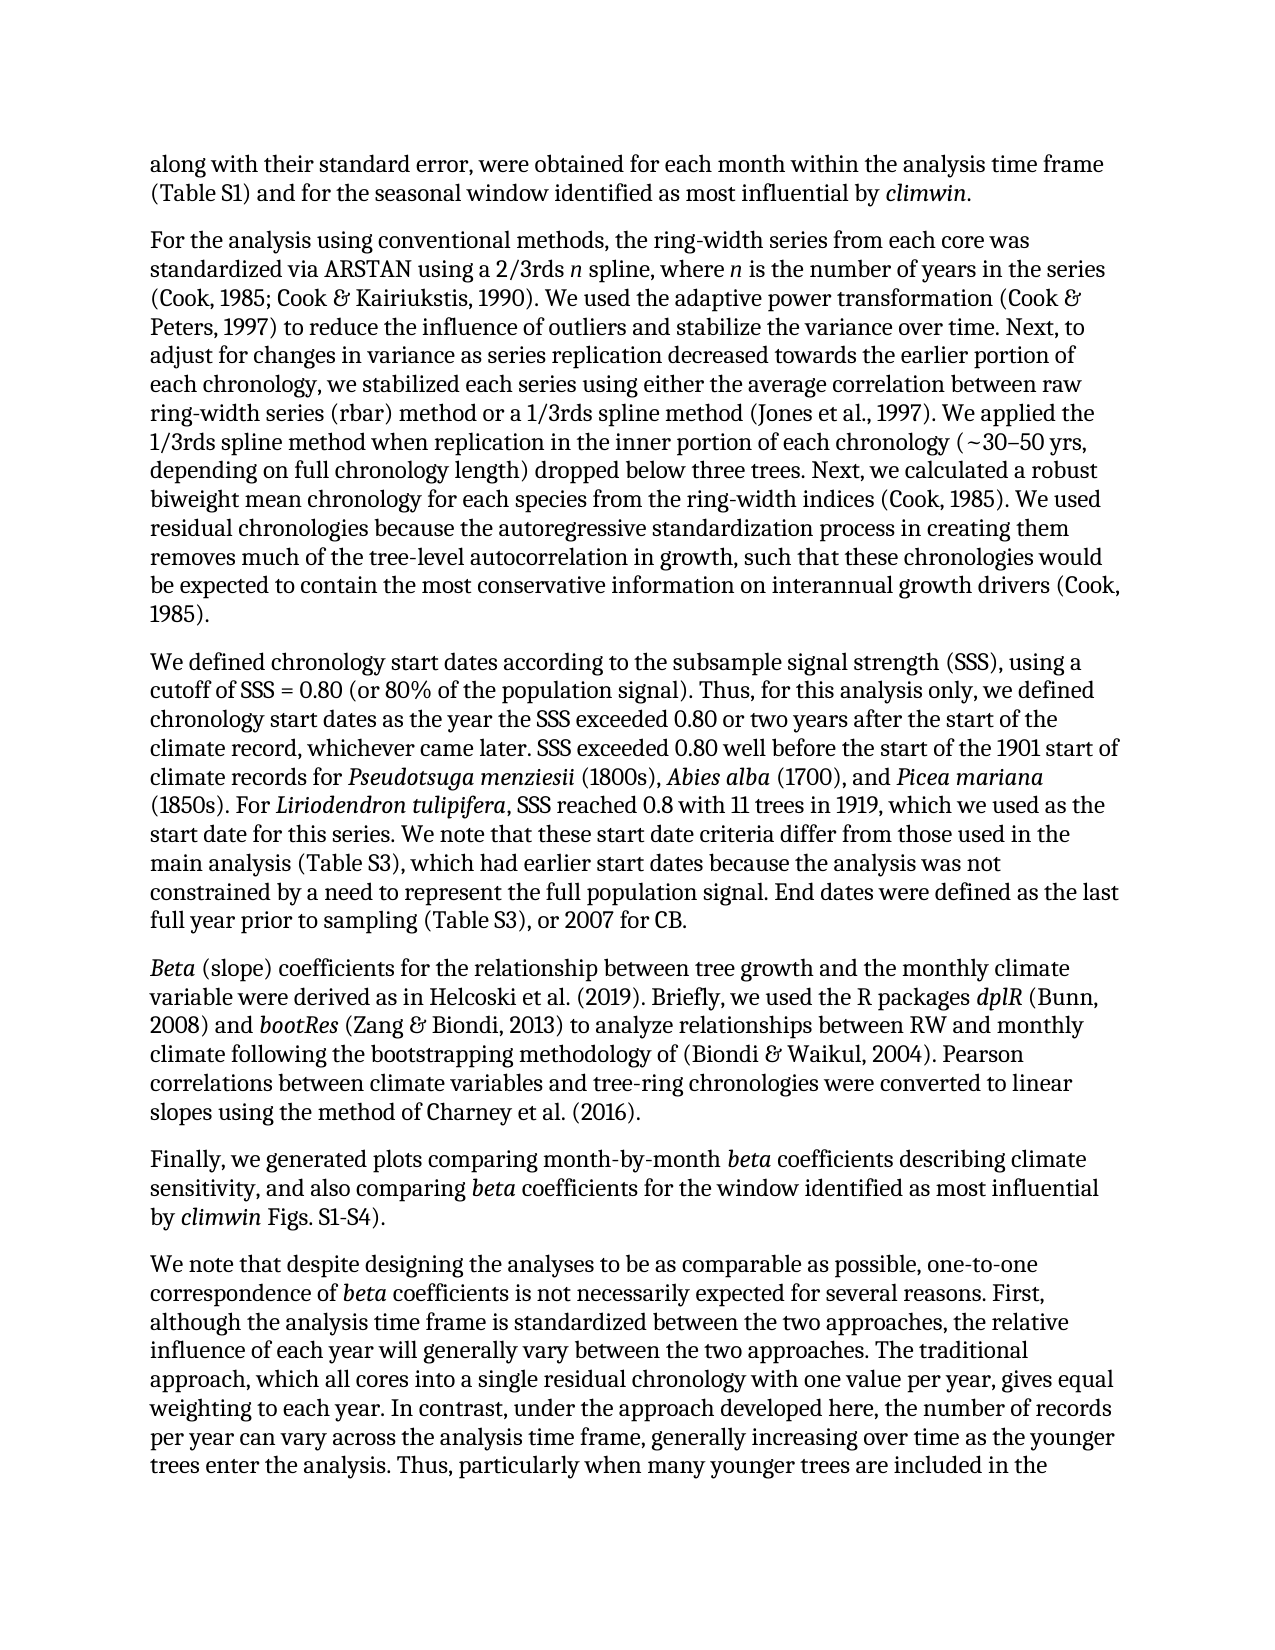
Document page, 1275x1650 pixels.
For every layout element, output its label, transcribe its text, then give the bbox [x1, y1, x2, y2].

text Finally, we generated plots comparing month-by-month beta coefficients describing climate sensitivity, and also comparing beta coefficients for the window identified as most influential by climwin Figs. S1-S4). [150, 1145, 1125, 1231]
text For the analysis using conventional methods, the ring-width series from each core was standardized via ARSTAN using a 2/3rds spline, where is the number of years in the series (Cook, 1985; Cook & Kairiukstis, 1990). We used the adaptive power transformation (Cook & Peters, 1997) to reduce the influence of outliers and stabilize the variance over time. Next, to adjust for changes in variance as series replication decreased towards the earlier portion of each chronology, we stabilized each series using either the average correlation between raw ring-width series (rbar) method or a 1/3rds spline method (Jones et al., 1997). We applied the 1/3rds spline method when replication in the inner portion of each chronology (~30–50 yrs, depending on full chronology length) dropped below three trees. Next, we calculated a robust biweight mean chronology for each species from the ring-width indices (Cook, 1985). We used residual chronologies because the autoregressive standardization process in creating them removes much of the tree-level autocorrelation in growth, such that these chronologies would be expected to contain the most conservative information on interannual growth drivers (Cook, 1985). [150, 226, 1125, 629]
text Beta (slope) coefficients for the relationship between tree growth and the monthly climate variable were derived as in Helcoski et al. (2019). Briefly, we used the R packages dplR (Bunn, 2008) and bootRes (Zang & Biondi, 2013) to analyze relationships between RW and monthly climate following the bootstrapping methodology of (Biondi & Waikul, 2004). Pearson correlations between climate variables and tree-ring chronologies were converted to linear slopes using the method of Charney et al. (2016). [150, 954, 1125, 1126]
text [150, 150, 1125, 207]
text We defined chronology start dates according to the subsample signal strength (SSS), using a cutoff of SSS = 0.80 (or 80% of the population signal). Thus, for this analysis only, we defined chronology start dates as the year the SSS exceeded 0.80 or two years after the start of the climate record, whichever came later. SSS exceeded 0.80 well before the start of the 1901 start of climate records for Pseudotsuga menziesii (1800s), Abies alba (1700), and Picea mariana (1850s). For Liriodendron tulipifera, SSS reached 0.8 with 11 trees in 1919, which we used as the start date for this series. We note that these start date criteria differ from those used in the main analysis (Table S3), which had earlier start dates because the analysis was not constrained by a need to represent the full population signal. End dates were defined as the last full year prior to sampling (Table S3), or 2007 for CB. [150, 647, 1125, 935]
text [150, 1250, 1125, 1480]
